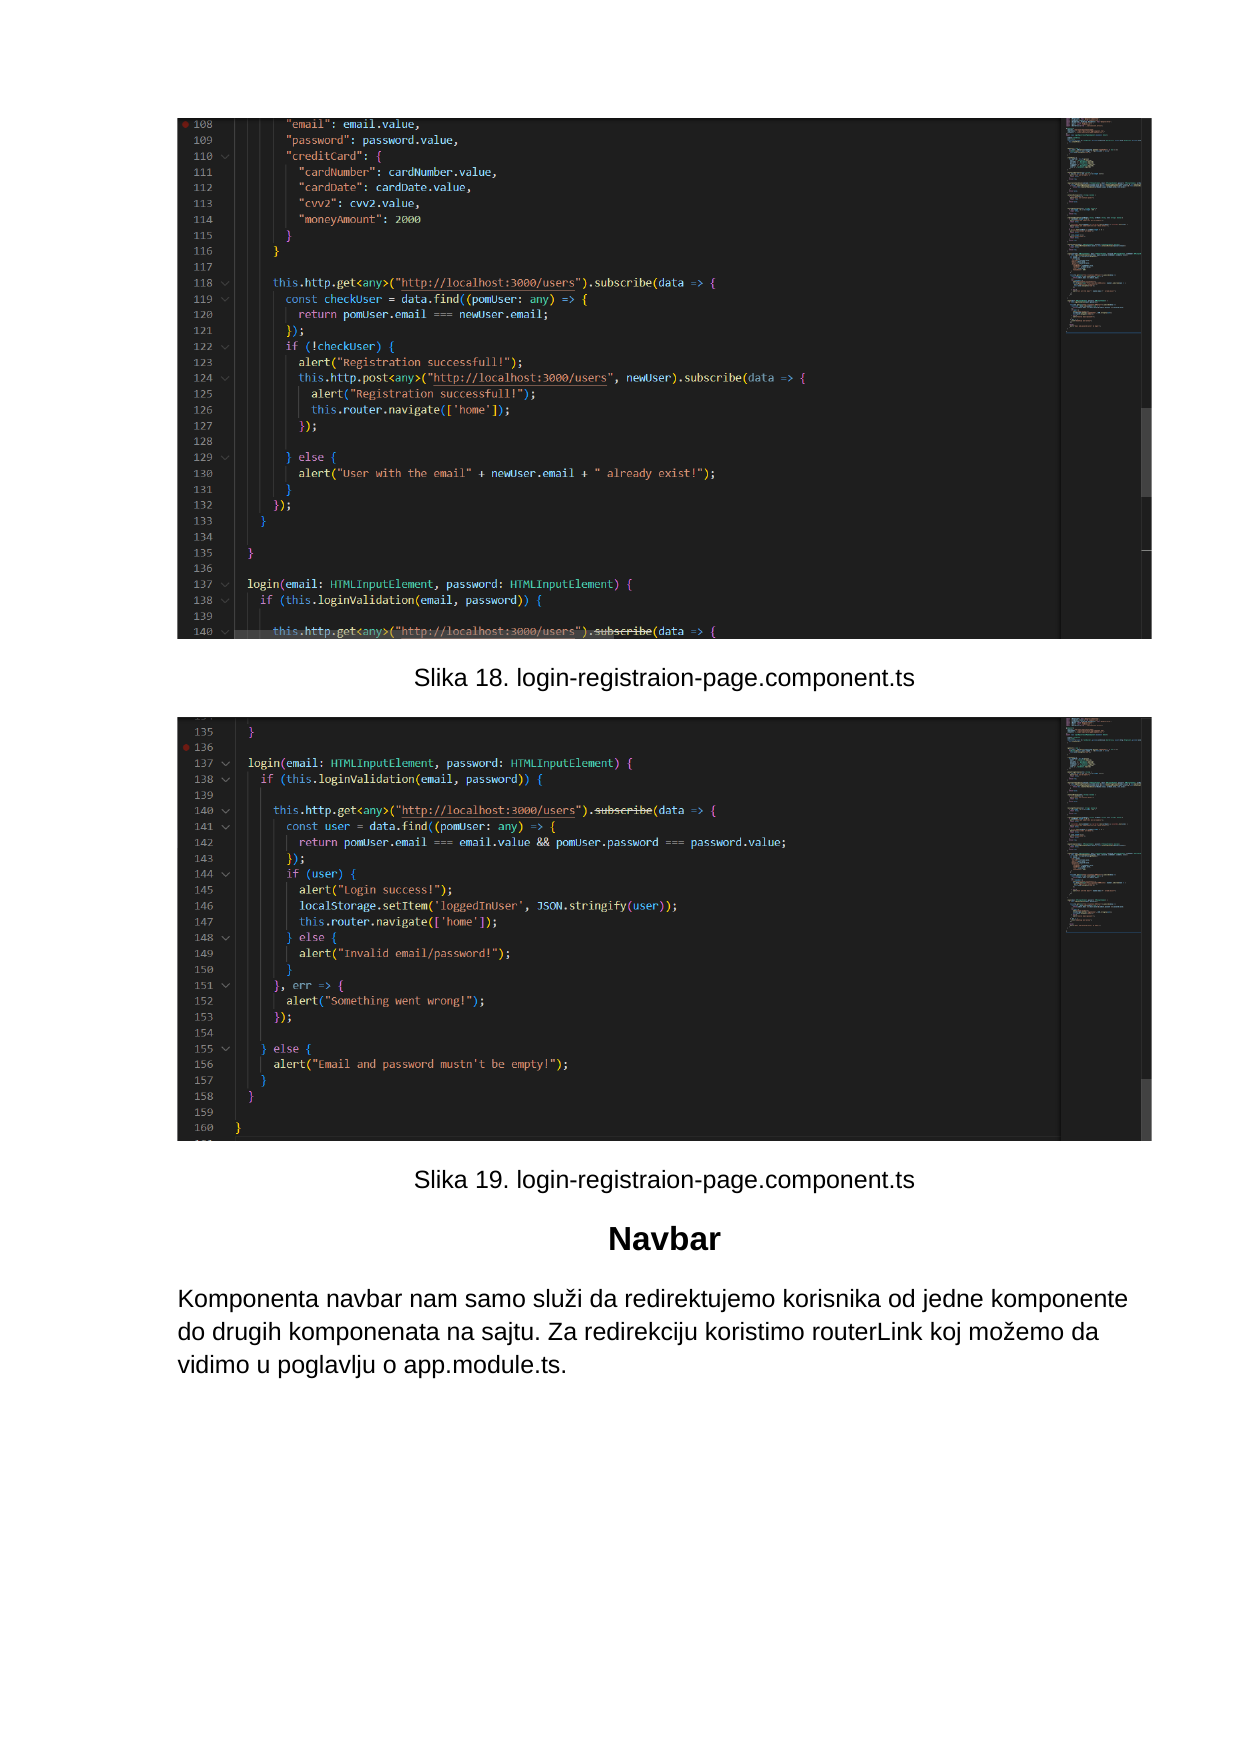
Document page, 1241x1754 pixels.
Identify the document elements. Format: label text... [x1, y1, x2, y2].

text Navbar [177, 1219, 1152, 1258]
text Slika 19. login-registraion-page.component.ts [177, 1166, 1152, 1194]
picture [177, 118, 1152, 639]
picture [177, 717, 1152, 1141]
text Komponenta navbar nam samo služi da redirektujemo korisnika od jedne komponente do drugih komponenata na sajtu. Za redirekciju koristimo routerLink koj možemo da vidimo u poglavlju o app.module.ts. [177, 1284, 1152, 1379]
text Slika 18. login-registraion-page.component.ts [177, 663, 1152, 692]
